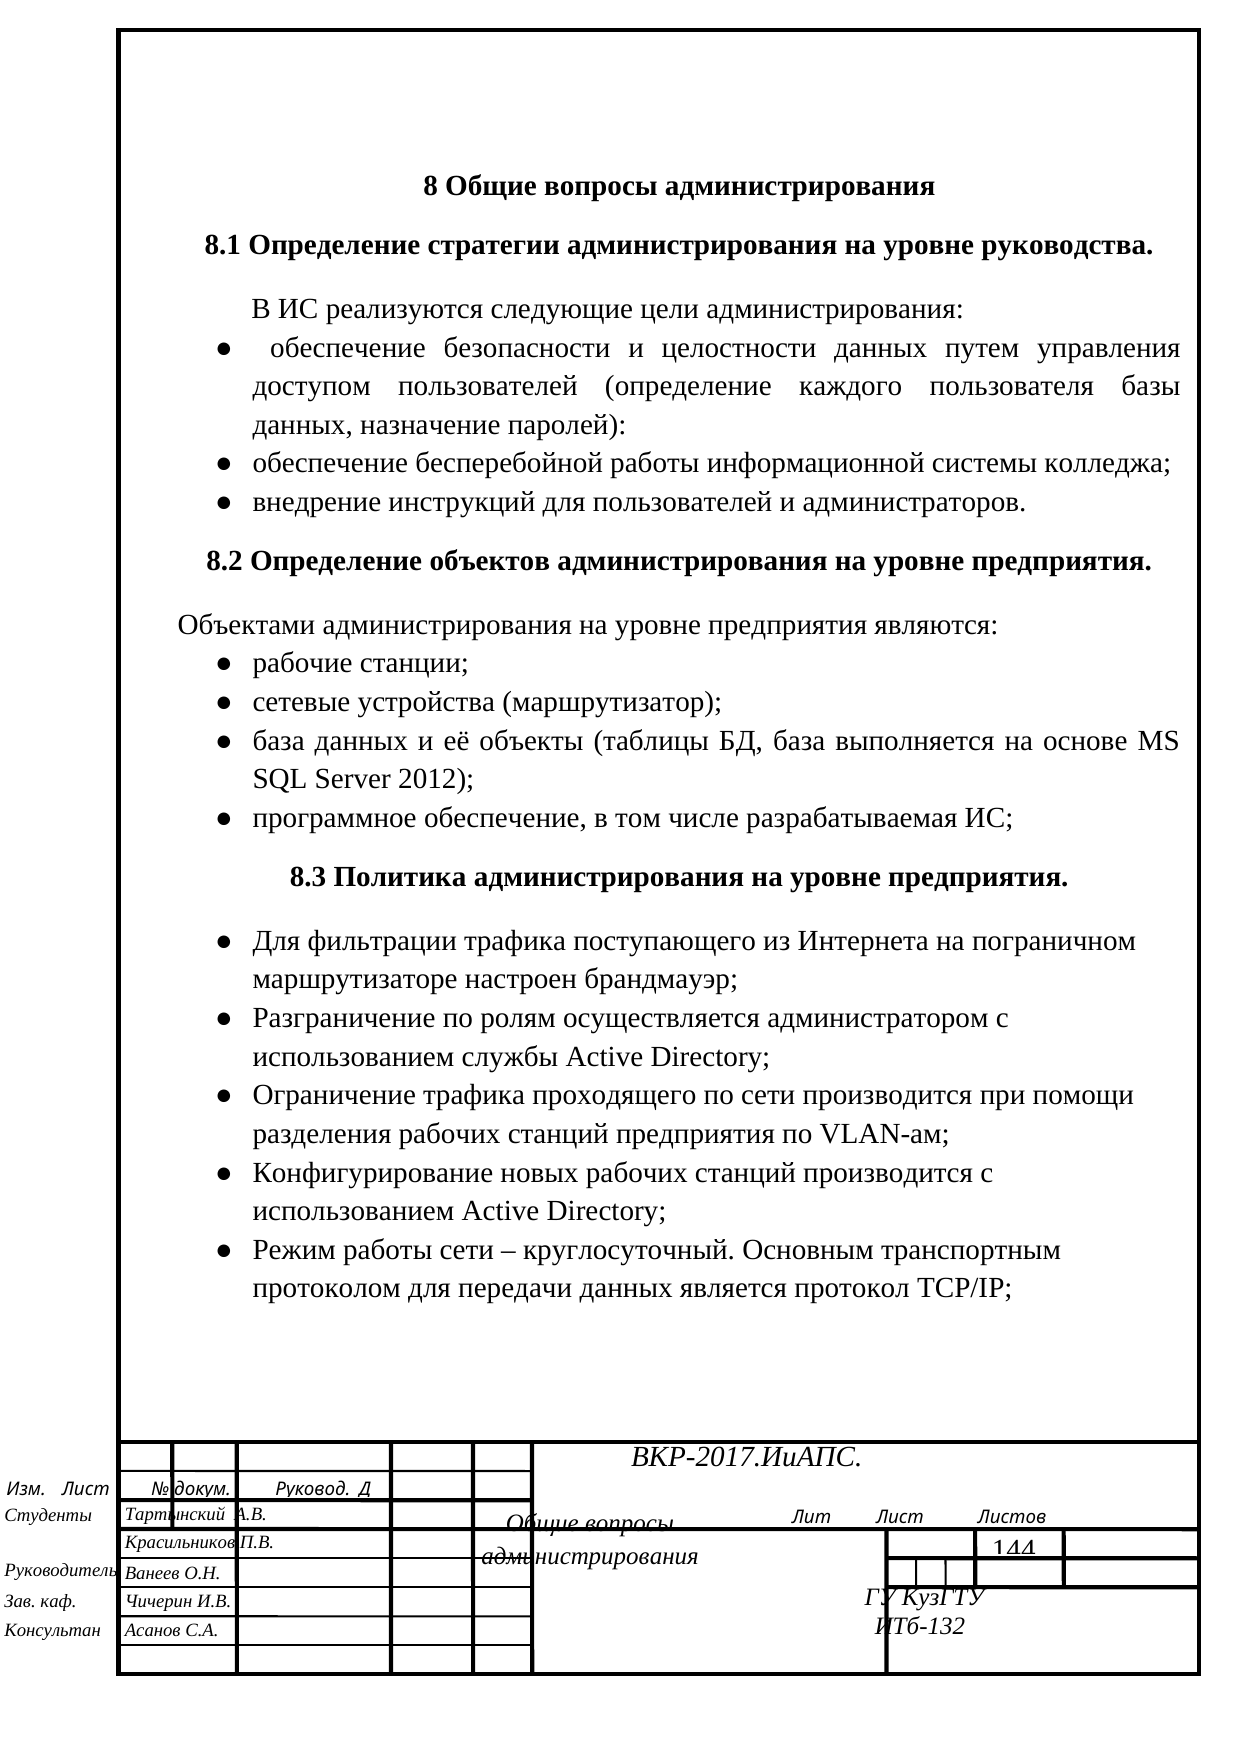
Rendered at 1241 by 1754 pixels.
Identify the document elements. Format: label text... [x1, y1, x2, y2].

subtitle Определение стратегии администрирования на уровне руководства. [177, 227, 1181, 261]
list внедрение инструкций для пользователей и администраторов. [215, 484, 1181, 518]
list Конфигурирование новых рабочих станций производится с использованием Active Directory; [215, 1154, 1181, 1227]
subtitle Общие вопросы администрирования [177, 168, 1181, 202]
list программное обеспечение, в том числе разрабатываемая ИС; [215, 800, 1181, 834]
list Режим работы сети – круглосуточный. Основным транспортным протоколом для передачи данных является протокол TCP/IP; [215, 1232, 1181, 1304]
list сетевые устройства (маршрутизатор); [215, 684, 1181, 718]
text Объектами администрирования на уровне предприятия являются: [177, 607, 1181, 641]
list обеспечение безопасности и целостности данных путем управления доступом пользователей (определение каждого пользователя базы данных, назначение паролей): [215, 329, 1181, 440]
list Разграничение по ролям осуществляется администратором с использованием службы Active Directory; [215, 1000, 1181, 1072]
list рабочие станции; [215, 646, 1181, 679]
text В ИС реализуются следующие цели администрирования: [177, 291, 1181, 324]
list Для фильтрации трафика поступающего из Интернета на пограничном маршрутизаторе настроен брандмауэр; [215, 923, 1181, 995]
subtitle Определение объектов администрирования на уровне предприятия. [177, 543, 1181, 577]
list Ограничение трафика проходящего по сети производится при помощи разделения рабочих станций предприятия по VLAN-ам; [215, 1077, 1181, 1149]
list база данных и её объекты (таблицы БД, база выполняется на основе MS SQL Server 2012); [215, 723, 1181, 795]
subtitle Политика администрирования на уровне предприятия. [177, 859, 1181, 893]
list обеспечение бесперебойной работы информационной системы колледжа; [215, 445, 1181, 479]
